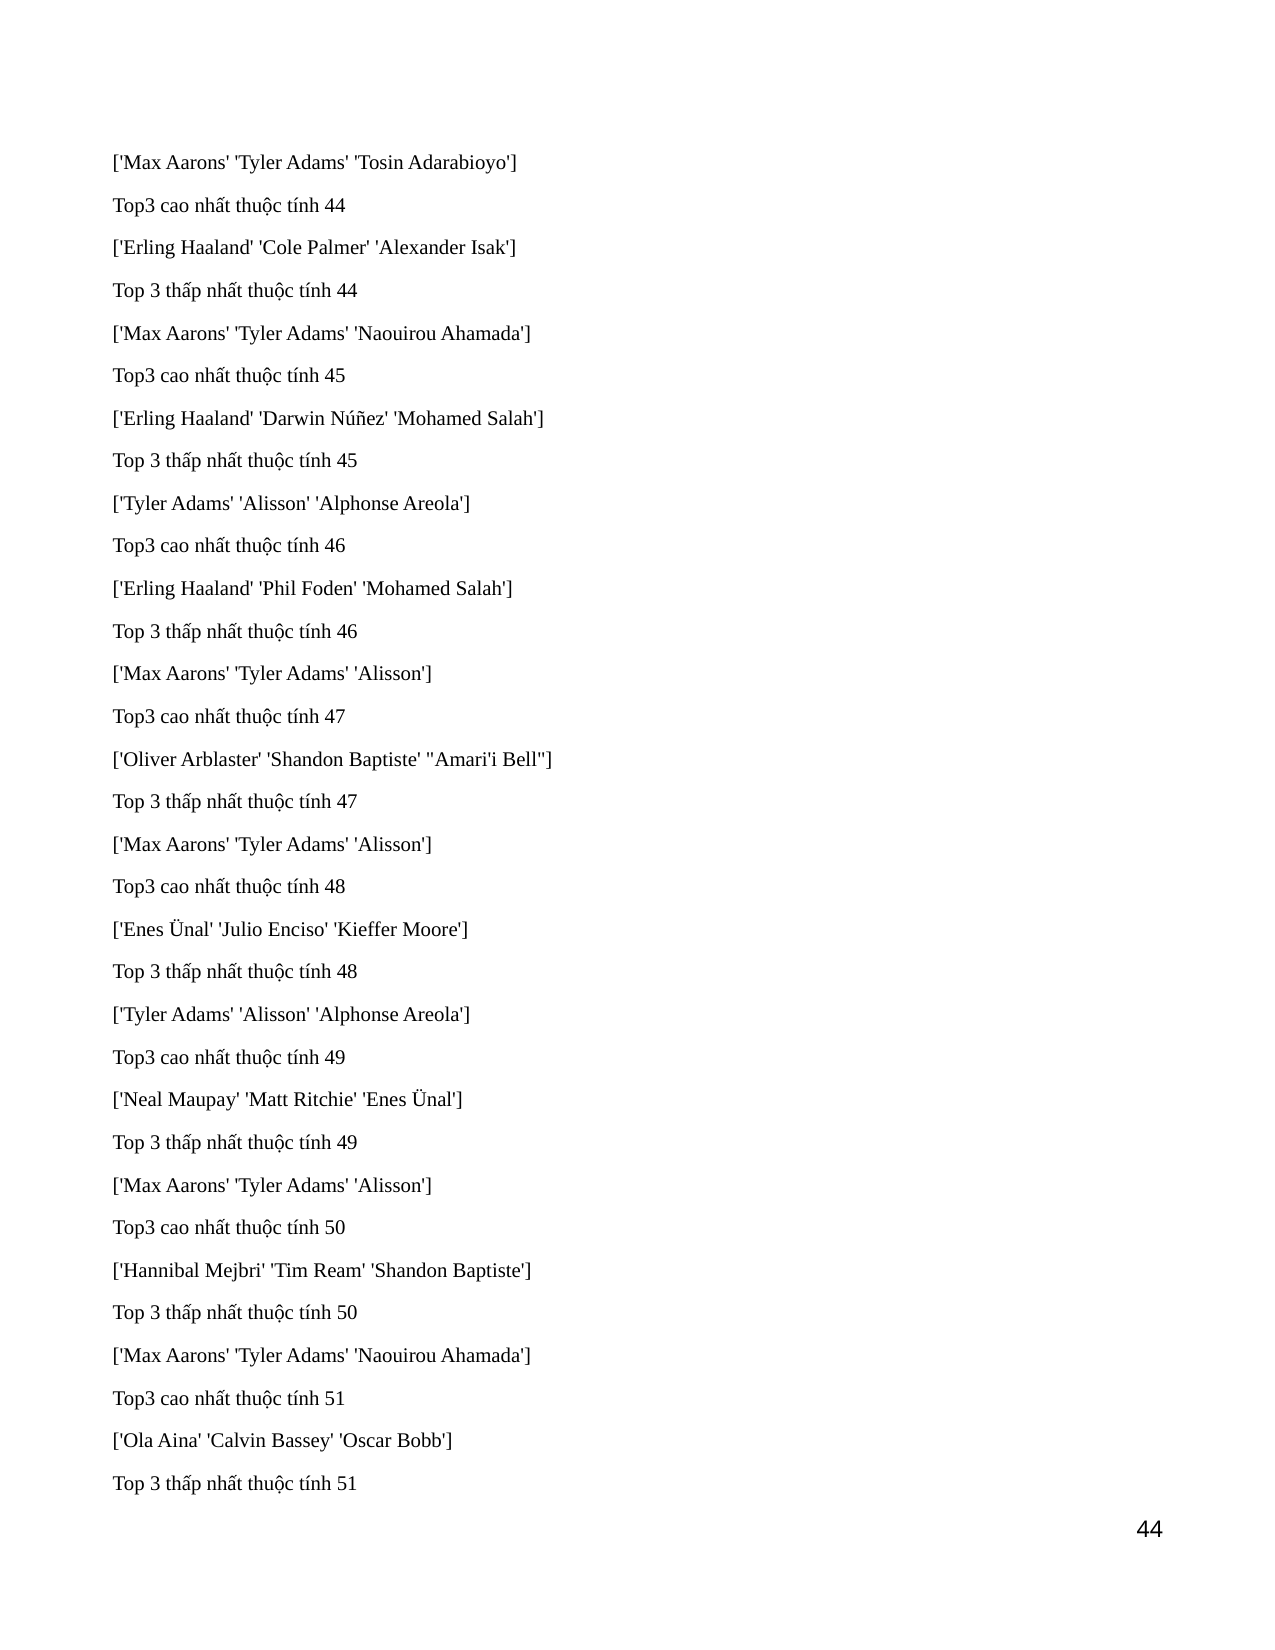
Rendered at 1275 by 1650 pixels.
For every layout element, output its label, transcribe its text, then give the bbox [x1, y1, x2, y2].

text ['Max Aarons' 'Tyler Adams' 'Naouirou Ahamada'] [112, 320, 1162, 344]
text Top3 cao nhất thuộc tính 46 [112, 533, 1162, 557]
text Top 3 thấp nhất thuộc tính 44 [112, 278, 1162, 302]
text Top3 cao nhất thuộc tính 48 [112, 874, 1162, 898]
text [112, 1343, 1162, 1367]
text ['Max Aarons' 'Tyler Adams' 'Alisson'] [112, 661, 1162, 685]
text ['Tyler Adams' 'Alisson' 'Alphonse Areola'] [112, 1002, 1162, 1026]
text Top 3 thấp nhất thuộc tính 51 [112, 1471, 1162, 1495]
text Top3 cao nhất thuộc tính 47 [112, 704, 1162, 728]
text Top3 cao nhất thuộc tính 51 [112, 1386, 1162, 1409]
text Top 3 thấp nhất thuộc tính 45 [112, 448, 1162, 472]
text ['Erling Haaland' 'Cole Palmer' 'Alexander Isak'] [112, 235, 1162, 259]
text ['Erling Haaland' 'Darwin Núñez' 'Mohamed Salah'] [112, 406, 1162, 430]
text ['Erling Haaland' 'Phil Foden' 'Mohamed Salah'] [112, 576, 1162, 600]
text Top3 cao nhất thuộc tính 45 [112, 363, 1162, 387]
text ['Hannibal Mejbri' 'Tim Ream' 'Shandon Baptiste'] [112, 1258, 1162, 1282]
text ['Ola Aina' 'Calvin Bassey' 'Oscar Bobb'] [112, 1428, 1162, 1452]
text Top3 cao nhất thuộc tính 49 [112, 1045, 1162, 1069]
text Top3 cao nhất thuộc tính 44 [112, 193, 1162, 217]
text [112, 150, 1162, 174]
text ['Tyler Adams' 'Alisson' 'Alphonse Areola'] [112, 491, 1162, 515]
text Top3 cao nhất thuộc tính 50 [112, 1215, 1162, 1239]
text ['Neal Maupay' 'Matt Ritchie' 'Enes Ünal'] [112, 1087, 1162, 1111]
text Top 3 thấp nhất thuộc tính 46 [112, 619, 1162, 643]
text ['Max Aarons' 'Tyler Adams' 'Alisson'] [112, 832, 1162, 856]
text Top 3 thấp nhất thuộc tính 48 [112, 959, 1162, 983]
text Top 3 thấp nhất thuộc tính 50 [112, 1300, 1162, 1324]
text ['Oliver Arblaster' 'Shandon Baptiste' "Amari'i Bell"] [112, 746, 1162, 771]
text ['Enes Ünal' 'Julio Enciso' 'Kieffer Moore'] [112, 917, 1162, 941]
text ['Max Aarons' 'Tyler Adams' 'Alisson'] [112, 1172, 1162, 1197]
text Top 3 thấp nhất thuộc tính 49 [112, 1130, 1162, 1154]
text Top 3 thấp nhất thuộc tính 47 [112, 789, 1162, 813]
